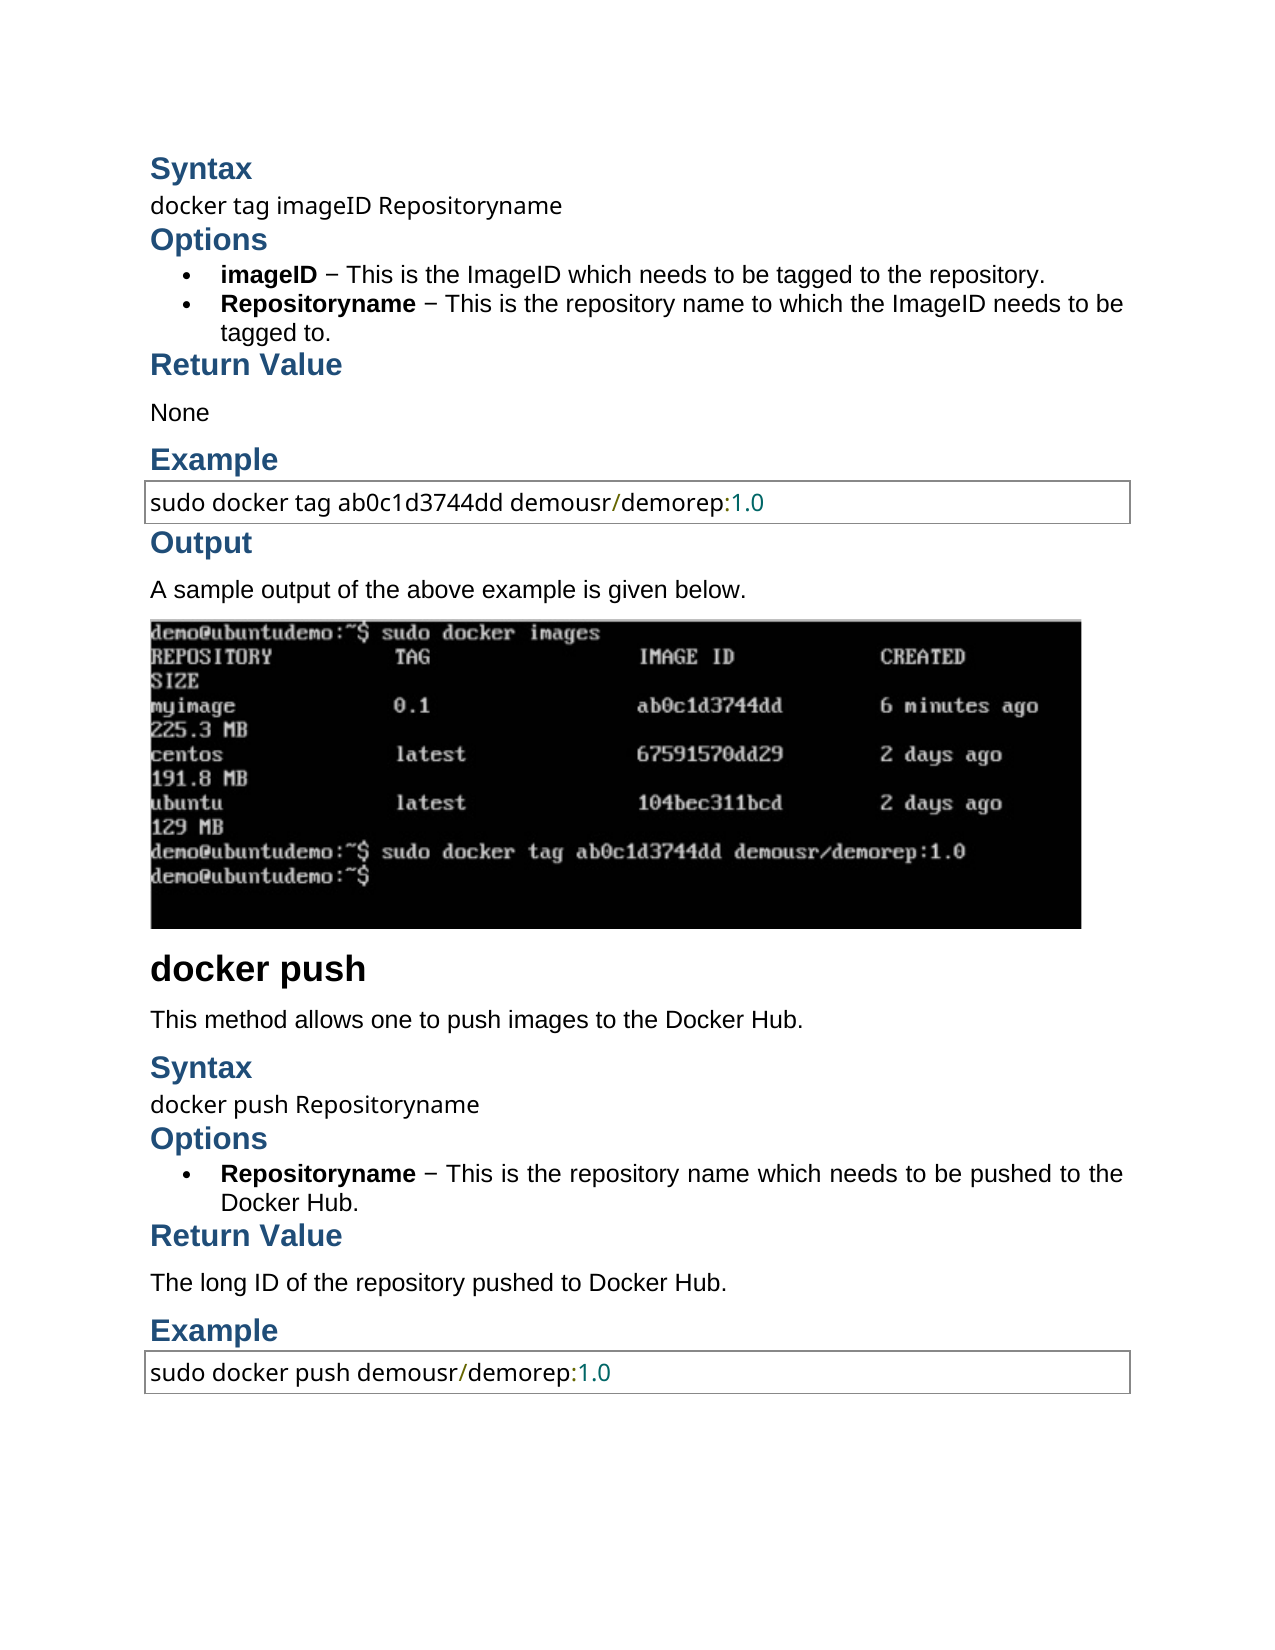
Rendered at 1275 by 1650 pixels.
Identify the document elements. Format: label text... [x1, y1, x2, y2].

text sudo docker push demousr/demorep:1.0 [146, 1352, 1129, 1393]
list imageID − This is the ImageID which needs to be tagged to the repository. [183, 260, 1125, 289]
text This method allows one to push images to the Docker Hub. [150, 1005, 1125, 1034]
subtitle docker push [150, 947, 1125, 989]
subtitle Output [150, 524, 1125, 560]
text docker tag imageID Repositoryname [150, 189, 1125, 221]
subtitle Syntax [150, 1049, 1125, 1085]
subtitle Options [150, 1120, 1125, 1156]
text None [150, 398, 1125, 426]
text sudo docker tag ab0c1d3744dd demousr/demorep:1.0 [146, 482, 1129, 523]
subtitle Example [150, 1312, 1125, 1347]
list Repositoryname − This is the repository name to which the ImageID needs to be tagged to. [183, 289, 1125, 346]
text The long ID of the repository pushed to Docker Hub. [150, 1268, 1125, 1297]
subtitle Example [150, 441, 1125, 477]
text A sample output of the above example is given below. [150, 575, 1125, 604]
subtitle Options [150, 221, 1125, 257]
subtitle Return Value [150, 346, 1125, 382]
picture [150, 619, 1082, 929]
subtitle Return Value [150, 1217, 1125, 1252]
list Repositoryname − This is the repository name which needs to be pushed to the Docker Hub. [183, 1159, 1125, 1217]
text docker push Repositoryname [150, 1088, 1125, 1120]
subtitle Syntax [150, 150, 1125, 186]
